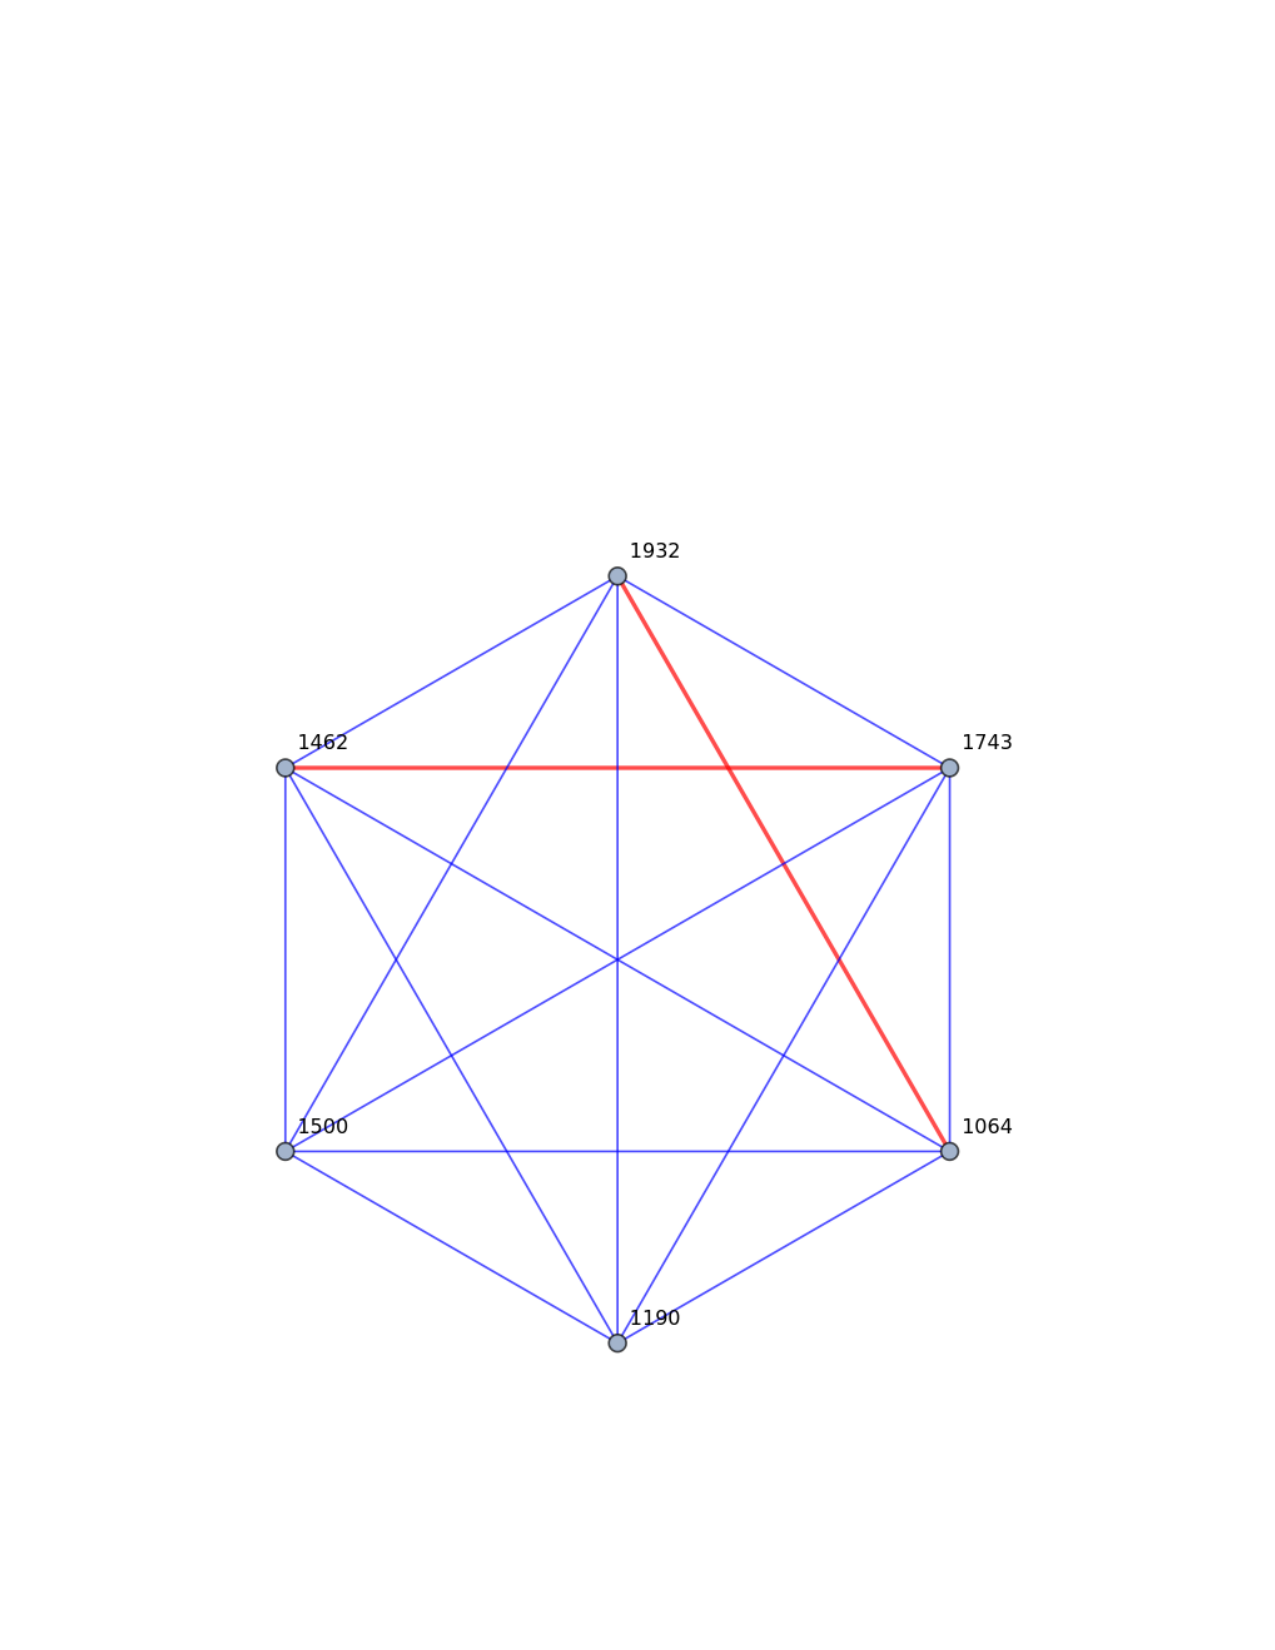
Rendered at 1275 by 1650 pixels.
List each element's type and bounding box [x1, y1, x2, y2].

picture [262, 539, 1013, 1365]
